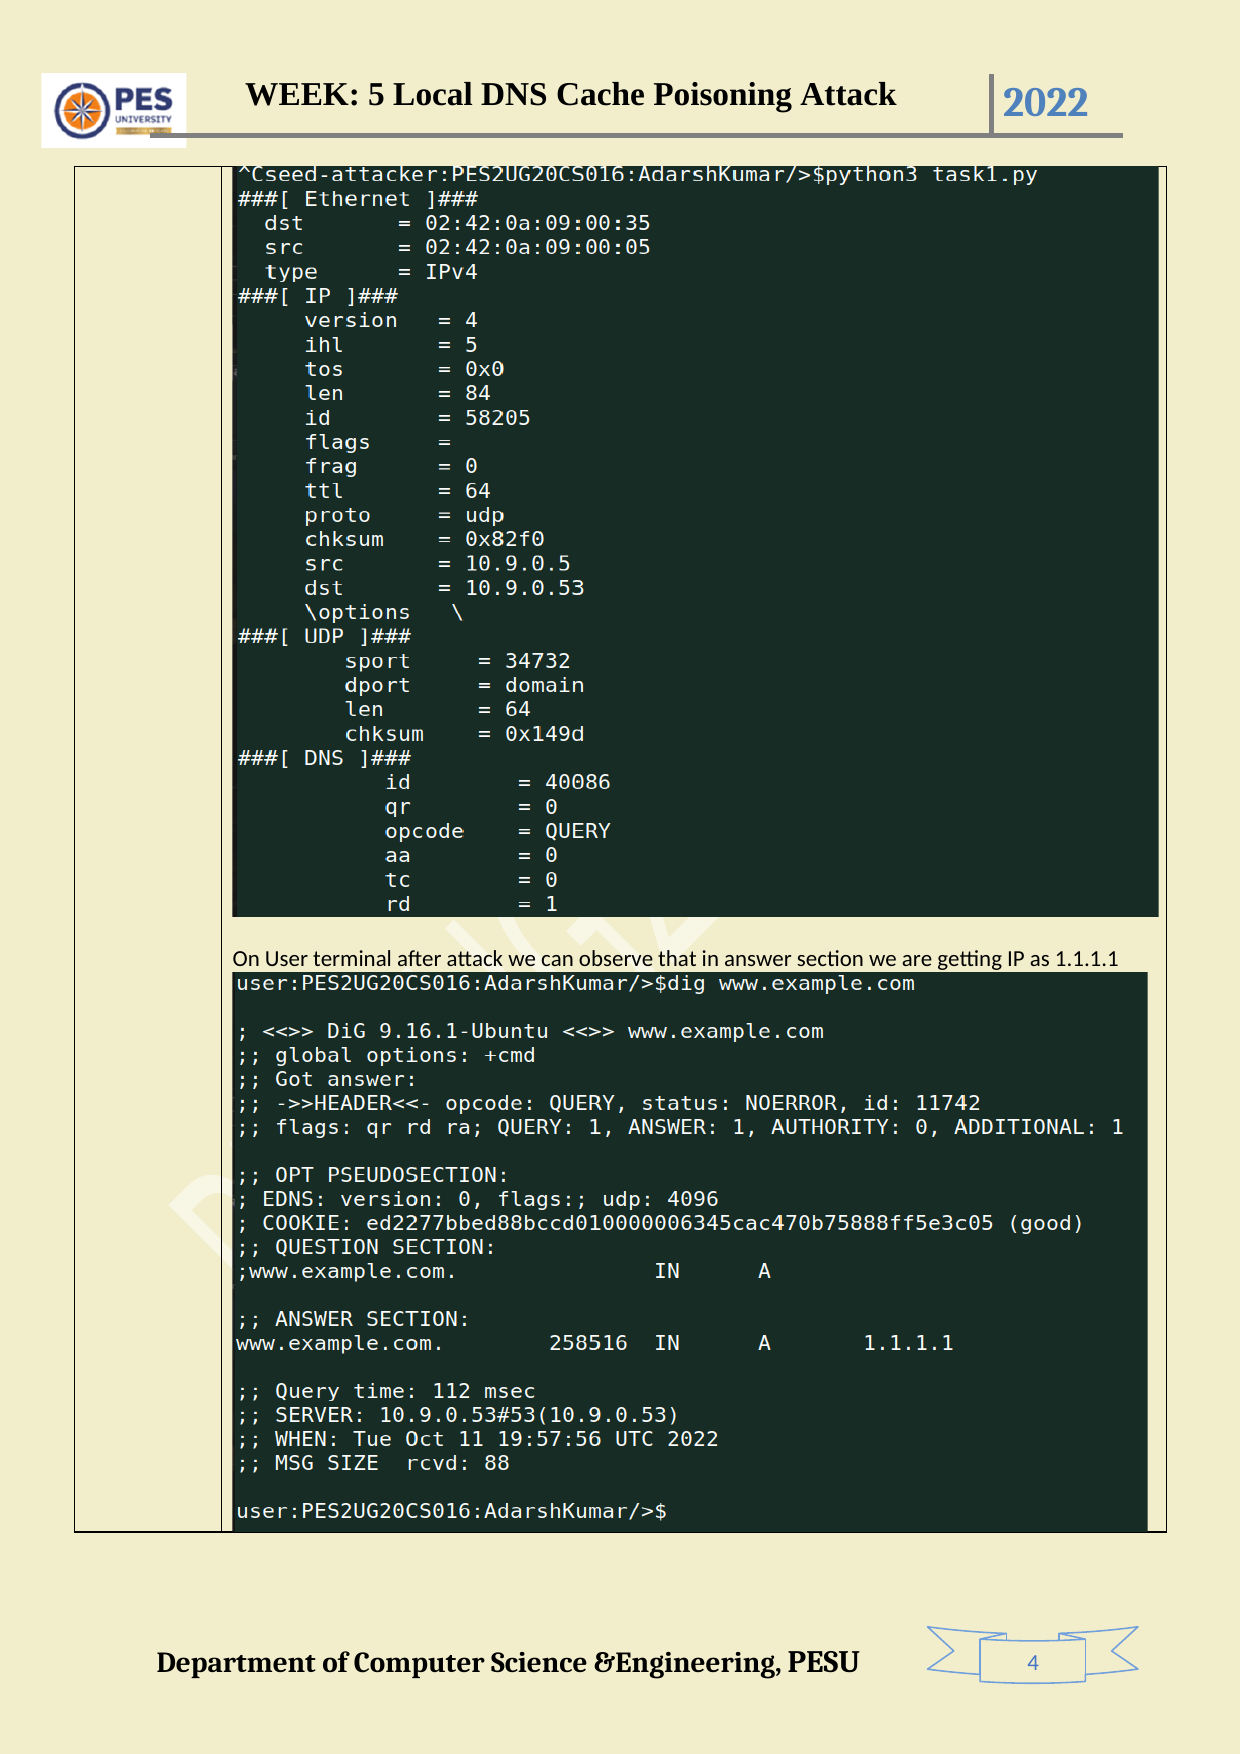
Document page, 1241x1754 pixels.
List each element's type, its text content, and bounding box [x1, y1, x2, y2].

picture [41, 73, 187, 148]
picture [232, 972, 1148, 1532]
table_cell [75, 167, 221, 1531]
picture [232, 166, 1159, 917]
